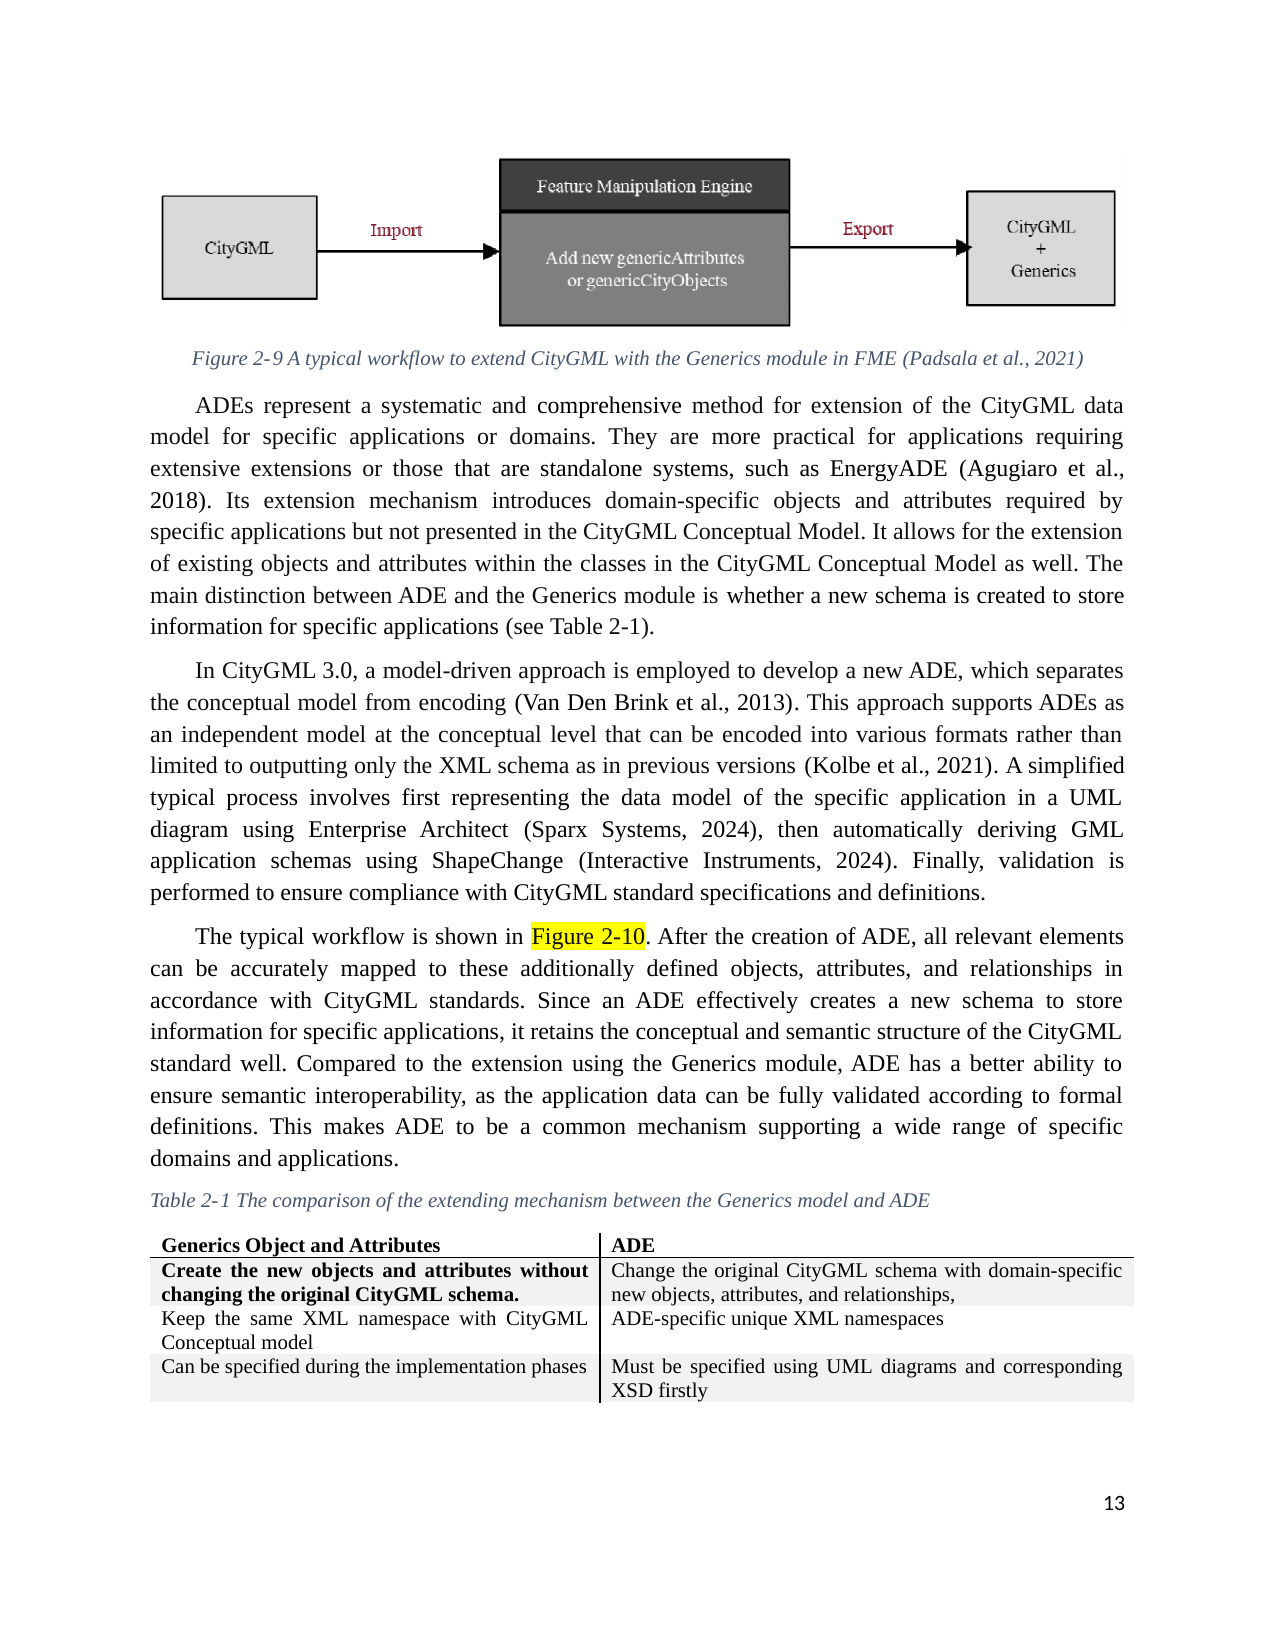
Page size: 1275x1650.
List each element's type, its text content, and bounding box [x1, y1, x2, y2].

table_header Generics Object and Attributes [150, 1233, 599, 1257]
text ADEs represent a systematic and comprehensive method for extension of the CityGML data model for specific applications or domains. They are more practical for applications requiring extensive extensions or those that are standalone systems, such as EnergyADE (Agugiaro et al., 2018). Its extension mechanism introduces domain-specific objects and attributes required by specific applications but not presented in the CityGML Conceptual Model. It allows for the extension of existing objects and attributes within the classes in the CityGML Conceptual Model as well. The main distinction between ADE and the Generics module is whether a new schema is created to store information for specific applications (see Table 2-1). [150, 450, 1125, 517]
text In CityGML 3.0, a model-driven approach is employed to develop a new ADE, which separates the conceptual model from encoding (Van Den Brink et al., 2013). This approach supports ADEs as an independent model at the conceptual level that can be encoded into various formats rather than limited to outputting only the XML schema as in previous versions (Kolbe et al., 2021). A simplified typical process involves first representing the data model of the specific application in a UML diagram using Enterprise Architect (Sparx Systems, 2024), then automatically deriving GML application schemas using ShapeChange (Interactive Instruments, 2024). Finally, validation is performed to ensure compliance with CityGML standard specifications and definitions. [150, 656, 1125, 720]
text Table 2-1 The comparison of the extending mechanism between the Generics model and ADE [150, 1188, 1125, 1212]
table_cell Create the new objects and attributes without changing the original CityGML schema. [150, 1258, 599, 1306]
table_cell Must be specified using UML diagrams and corresponding XSD firstly [601, 1354, 1134, 1402]
table_header ADE [601, 1233, 1134, 1257]
table_cell Change the original CityGML schema with domain-specific new objects, attributes, and relationships, [601, 1258, 1134, 1306]
table_cell ADE-specific unique XML namespaces [601, 1306, 1134, 1354]
table_cell Can be specified during the implementation phases [150, 1354, 599, 1402]
text In CityGML 3.0, a model-driven approach is employed to develop a new ADE, which separates the conceptual model from encoding (Van Den Brink et al., 2013). This approach supports ADEs as an independent model at the conceptual level that can be encoded into various formats rather than limited to outputting only the XML schema as in previous versions (Kolbe et al., 2021). A simplified typical process involves first representing the data model of the specific application in a UML diagram using Enterprise Architect (Sparx Systems, 2024), then automatically deriving GML application schemas using ShapeChange (Interactive Instruments, 2024). Finally, validation is performed to ensure compliance with CityGML standard specifications and definitions. [150, 747, 1125, 906]
text ADEs represent a systematic and comprehensive method for extension of the CityGML data model for specific applications or domains. They are more practical for applications requiring extensive extensions or those that are standalone systems, such as EnergyADE (Agugiaro et al., 2018). Its extension mechanism introduces domain-specific objects and attributes required by specific applications but not presented in the CityGML Conceptual Model. It allows for the extension of existing objects and attributes within the classes in the CityGML Conceptual Model as well. The main distinction between ADE and the Generics module is whether a new schema is created to store information for specific applications (see Table 2-1). [150, 577, 1125, 640]
table_cell Keep the same XML namespace with CityGML Conceptual model [150, 1306, 599, 1354]
picture [150, 150, 1125, 330]
